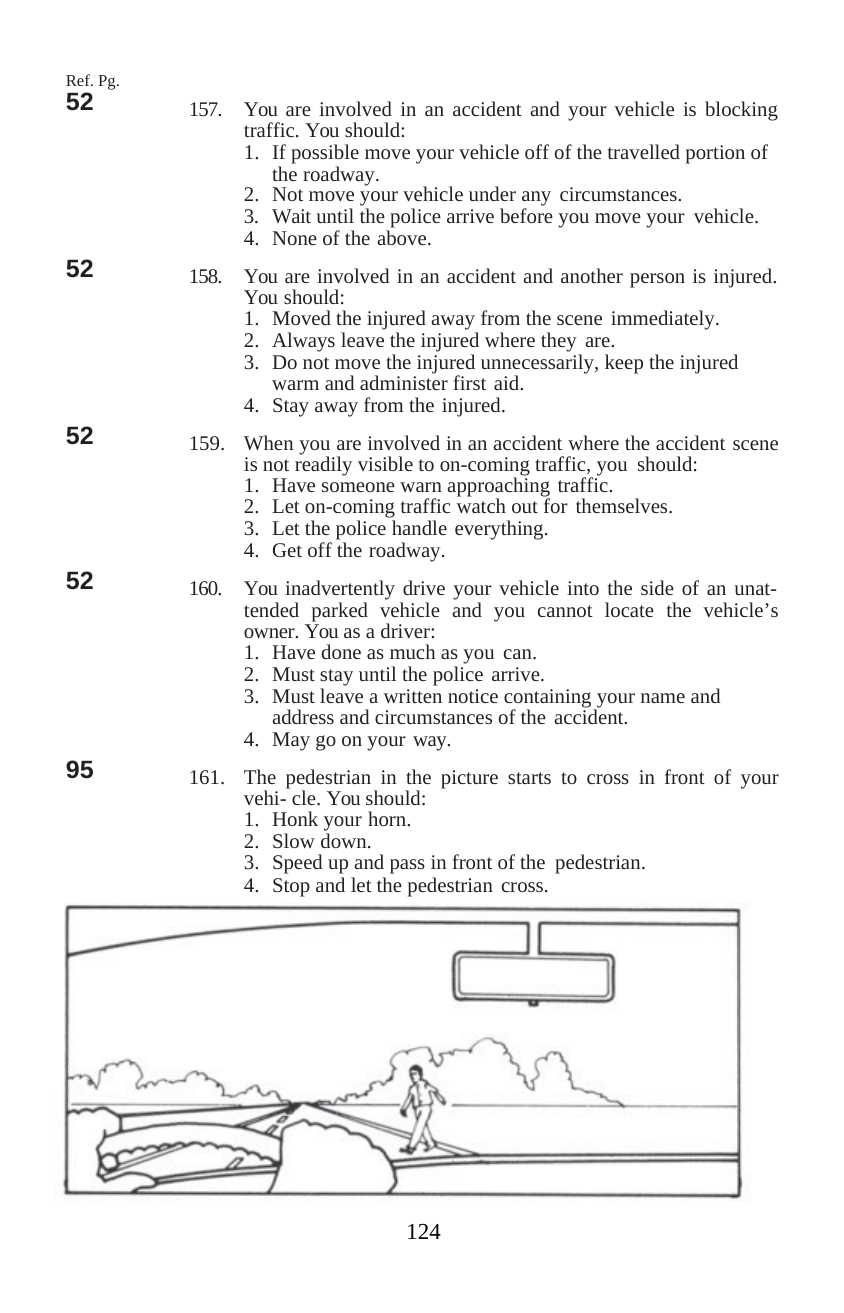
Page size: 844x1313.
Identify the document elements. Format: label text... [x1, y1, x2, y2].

list Stay away from the injured. [244, 395, 792, 417]
list Honk your horn. [244, 810, 792, 831]
list Get off the roadway. [244, 540, 792, 562]
list Always leave the injured where they are. [244, 330, 792, 351]
list When you are involved in an accident where the accident scene is not readily visible to on-coming traffic, you should: [188, 433, 778, 476]
list Not move your vehicle under any circumstances. [244, 186, 792, 206]
list Moved the injured away from the scene immediately. [244, 309, 792, 330]
list Stop and let the pedestrian cross. [244, 874, 792, 897]
list You are involved in an accident and another person is injured. You should: [188, 266, 778, 309]
list Do not move the injured unnecessarily, keep the injured warm and administer first aid. [244, 352, 778, 395]
list Must stay until the police arrive. [244, 664, 792, 685]
list The pedestrian in the picture starts to cross in front of your vehi- cle. You should: [188, 767, 778, 810]
list Wait until the police arrive before you move your vehicle. [244, 206, 792, 227]
picture [53, 902, 751, 1202]
list Speed up and pass in front of the pedestrian. [244, 852, 792, 874]
list May go on your way. [244, 729, 792, 751]
list You are involved in an accident and your vehicle is blocking traffic. You should: [188, 99, 778, 142]
list Have done as much as you can. [244, 643, 792, 664]
text 52 [66, 566, 120, 595]
text 52 [66, 421, 120, 449]
text Ref. Pg. [66, 74, 120, 90]
list If possible move your vehicle off of the travelled portion of the roadway. [244, 142, 778, 186]
list Let the police handle everything. [244, 518, 792, 540]
text 95 [66, 754, 120, 783]
list Must leave a written notice containing your name and address and circumstances of the accident. [244, 686, 778, 729]
list None of the above. [244, 227, 792, 250]
list Have someone warn approaching traffic. [244, 476, 792, 497]
list You inadvertently drive your vehicle into the side of an unat- tended parked vehicle and you cannot locate the vehicle’s owner. You as a driver: [188, 579, 778, 643]
subtitle 52 [66, 90, 120, 116]
text 52 [66, 254, 120, 283]
list Let on-coming traffic watch out for themselves. [244, 497, 792, 518]
list Slow down. [244, 831, 792, 852]
